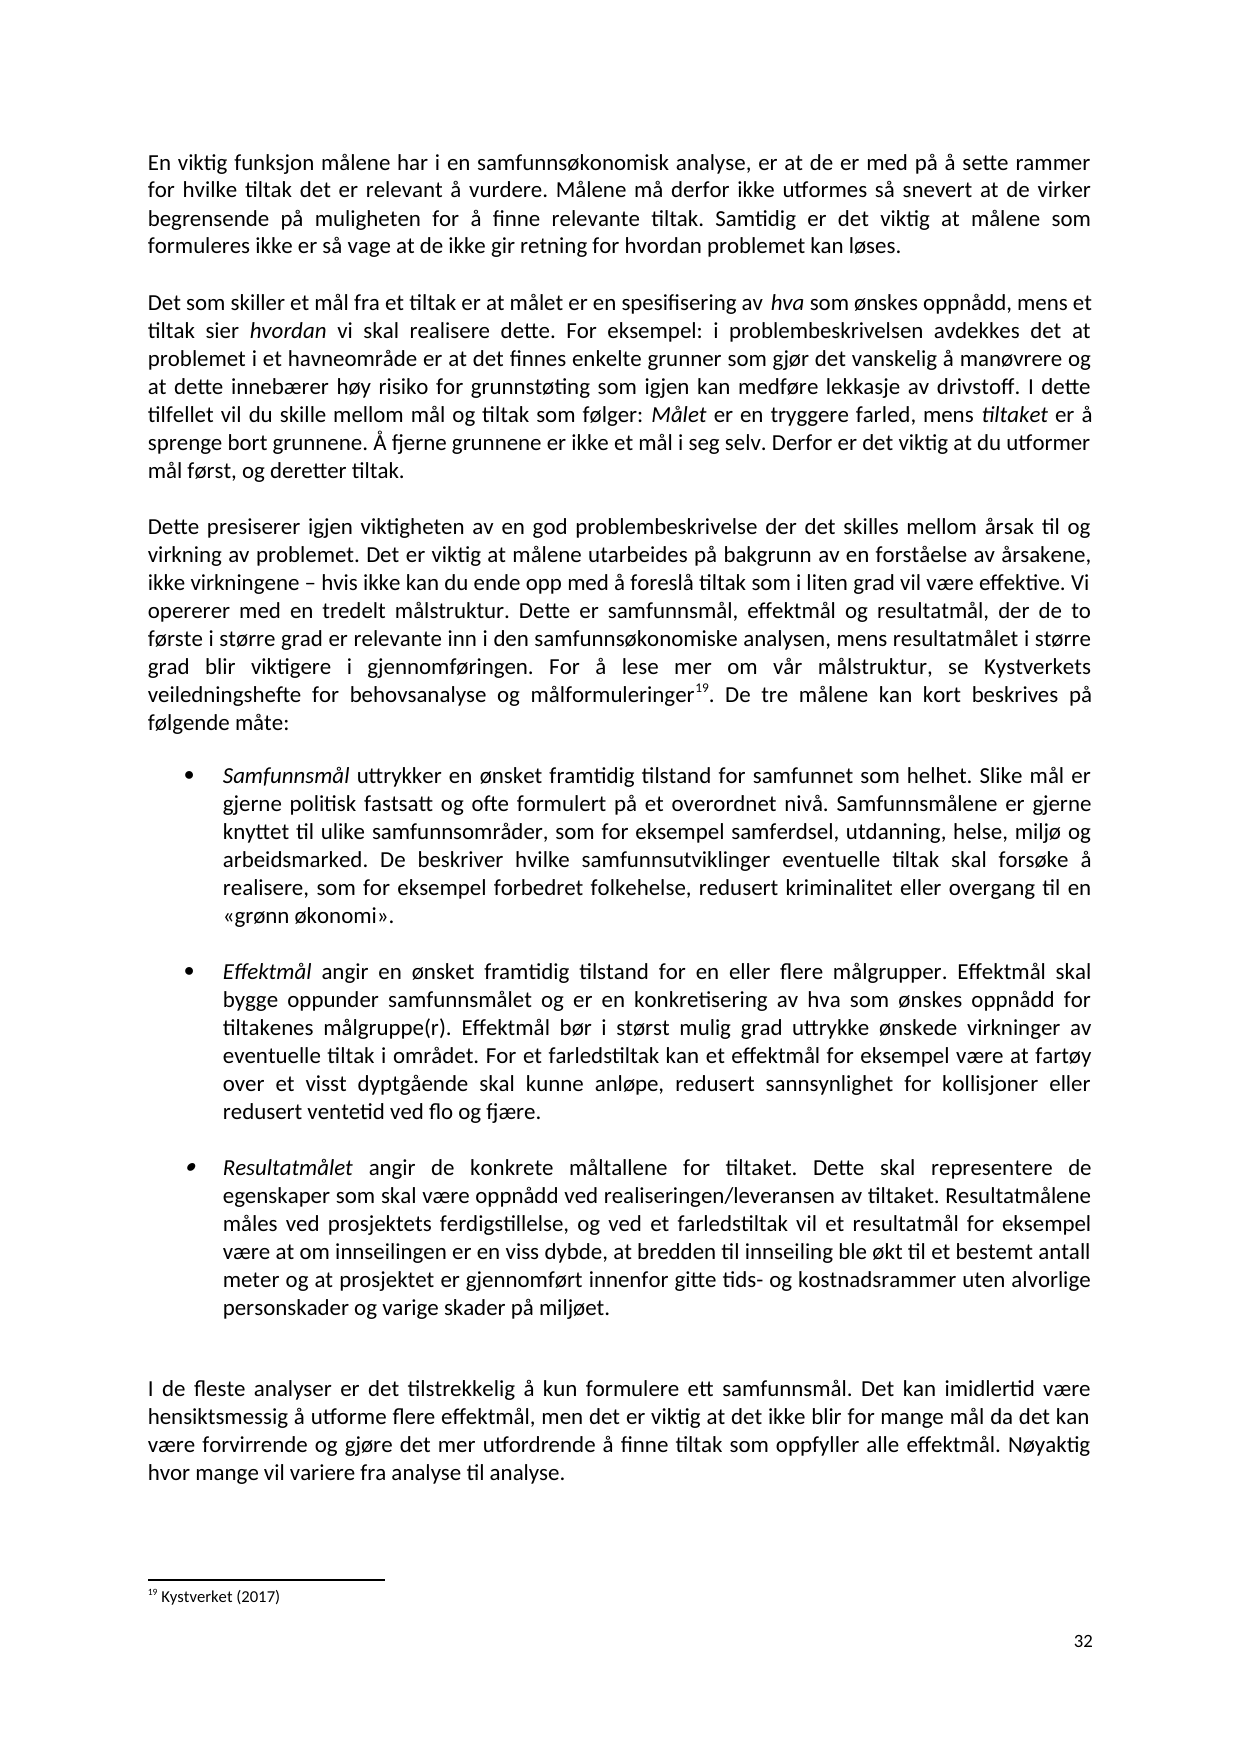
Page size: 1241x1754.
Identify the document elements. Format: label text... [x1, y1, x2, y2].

text Dette presiserer igjen viktigheten av en god problembeskrivelse der det skilles mellom årsak til og virkning av problemet. Det er viktig at målene utarbeides på bakgrunn av en forståelse av årsakene, ikke virkningene – hvis ikke kan du ende opp med å foreslå tiltak som i liten grad vil være effektive. Vi opererer med en tredelt målstruktur. Dette er samfunnsmål, effektmål og resultatmål, der de to første i større grad er relevante inn i den samfunnsøkonomiske analysen, mens resultatmålet i større grad blir viktigere i gjennomføringen. For å lese mer om vår målstruktur, se Kystverkets veiledningshefte for behovsanalyse og målformuleringer. De tre målene kan kort beskrives på følgende måte: [148, 512, 1093, 736]
list Resultatmålet angir de konkrete måltallene for tiltaket. Dette skal representere de egenskaper som skal være oppnådd ved realiseringen/leveransen av tiltaket. Resultatmålene måles ved prosjektets ferdigstillelse, og ved et farledstiltak vil et resultatmål for eksempel være at om innseilingen er en viss dybde, at bredden til innseiling ble økt til et bestemt antall meter og at prosjektet er gjennomført innenfor gitte tids- og kostnadsrammer uten alvorlige personskader og varige skader på miljøet. [185, 1153, 1093, 1321]
list Effektmål angir en ønsket framtidig tilstand for en eller flere målgrupper. Effektmål skal bygge oppunder samfunnsmålet og er en konkretisering av hva som ønskes oppnådd for tiltakenes målgruppe(r). Effektmål bør i størst mulig grad uttrykke ønskede virkninger av eventuelle tiltak i området. For et farledstiltak kan et effektmål for eksempel være at fartøy over et visst dyptgående skal kunne anløpe, redusert sannsynlighet for kollisjoner eller redusert ventetid ved flo og fjære. [185, 957, 1093, 1125]
text Det som skiller et mål fra et tiltak er at målet er en spesifisering av hva som ønskes oppnådd, mens et tiltak sier hvordan vi skal realisere dette. For eksempel: i problembeskrivelsen avdekkes det at problemet i et havneområde er at det finnes enkelte grunner som gjør det vanskelig å manøvrere og at dette innebærer høy risiko for grunnstøting som igjen kan medføre lekkasje av drivstoff. I dette tilfellet vil du skille mellom mål og tiltak som følger: Målet er en tryggere farled, mens tiltaket er å sprenge bort grunnene. Å fjerne grunnene er ikke et mål i seg selv. Derfor er det viktig at du utformer mål først, og deretter tiltak. [148, 288, 1093, 484]
text I de fleste analyser er det tilstrekkelig å kun formulere ett samfunnsmål. Det kan imidlertid være hensiktsmessig å utforme flere effektmål, men det er viktig at det ikke blir for mange mål da det kan være forvirrende og gjøre det mer utfordrende å finne tiltak som oppfyller alle effektmål. Nøyaktig hvor mange vil variere fra analyse til analyse. [148, 1374, 1093, 1487]
text En viktig funksjon målene har i en samfunnsøkonomisk analyse, er at de er med på å sette rammer for hvilke tiltak det er relevant å vurdere. Målene må derfor ikke utformes så snevert at de virker begrensende på muligheten for å finne relevante tiltak. Samtidig er det viktig at målene som formuleres ikke er så vage at de ikke gir retning for hvordan problemet kan løses. [148, 148, 1093, 260]
list Samfunnsmål uttrykker en ønsket framtidig tilstand for samfunnet som helhet. Slike mål er gjerne politisk fastsatt og ofte formulert på et overordnet nivå. Samfunnsmålene er gjerne knyttet til ulike samfunnsområder, som for eksempel samferdsel, utdanning, helse, miljø og arbeidsmarked. De beskriver hvilke samfunnsutviklinger eventuelle tiltak skal forsøke å realisere, som for eksempel forbedret folkehelse, redusert kriminalitet eller overgang til en «grønn økonomi». [185, 761, 1093, 929]
